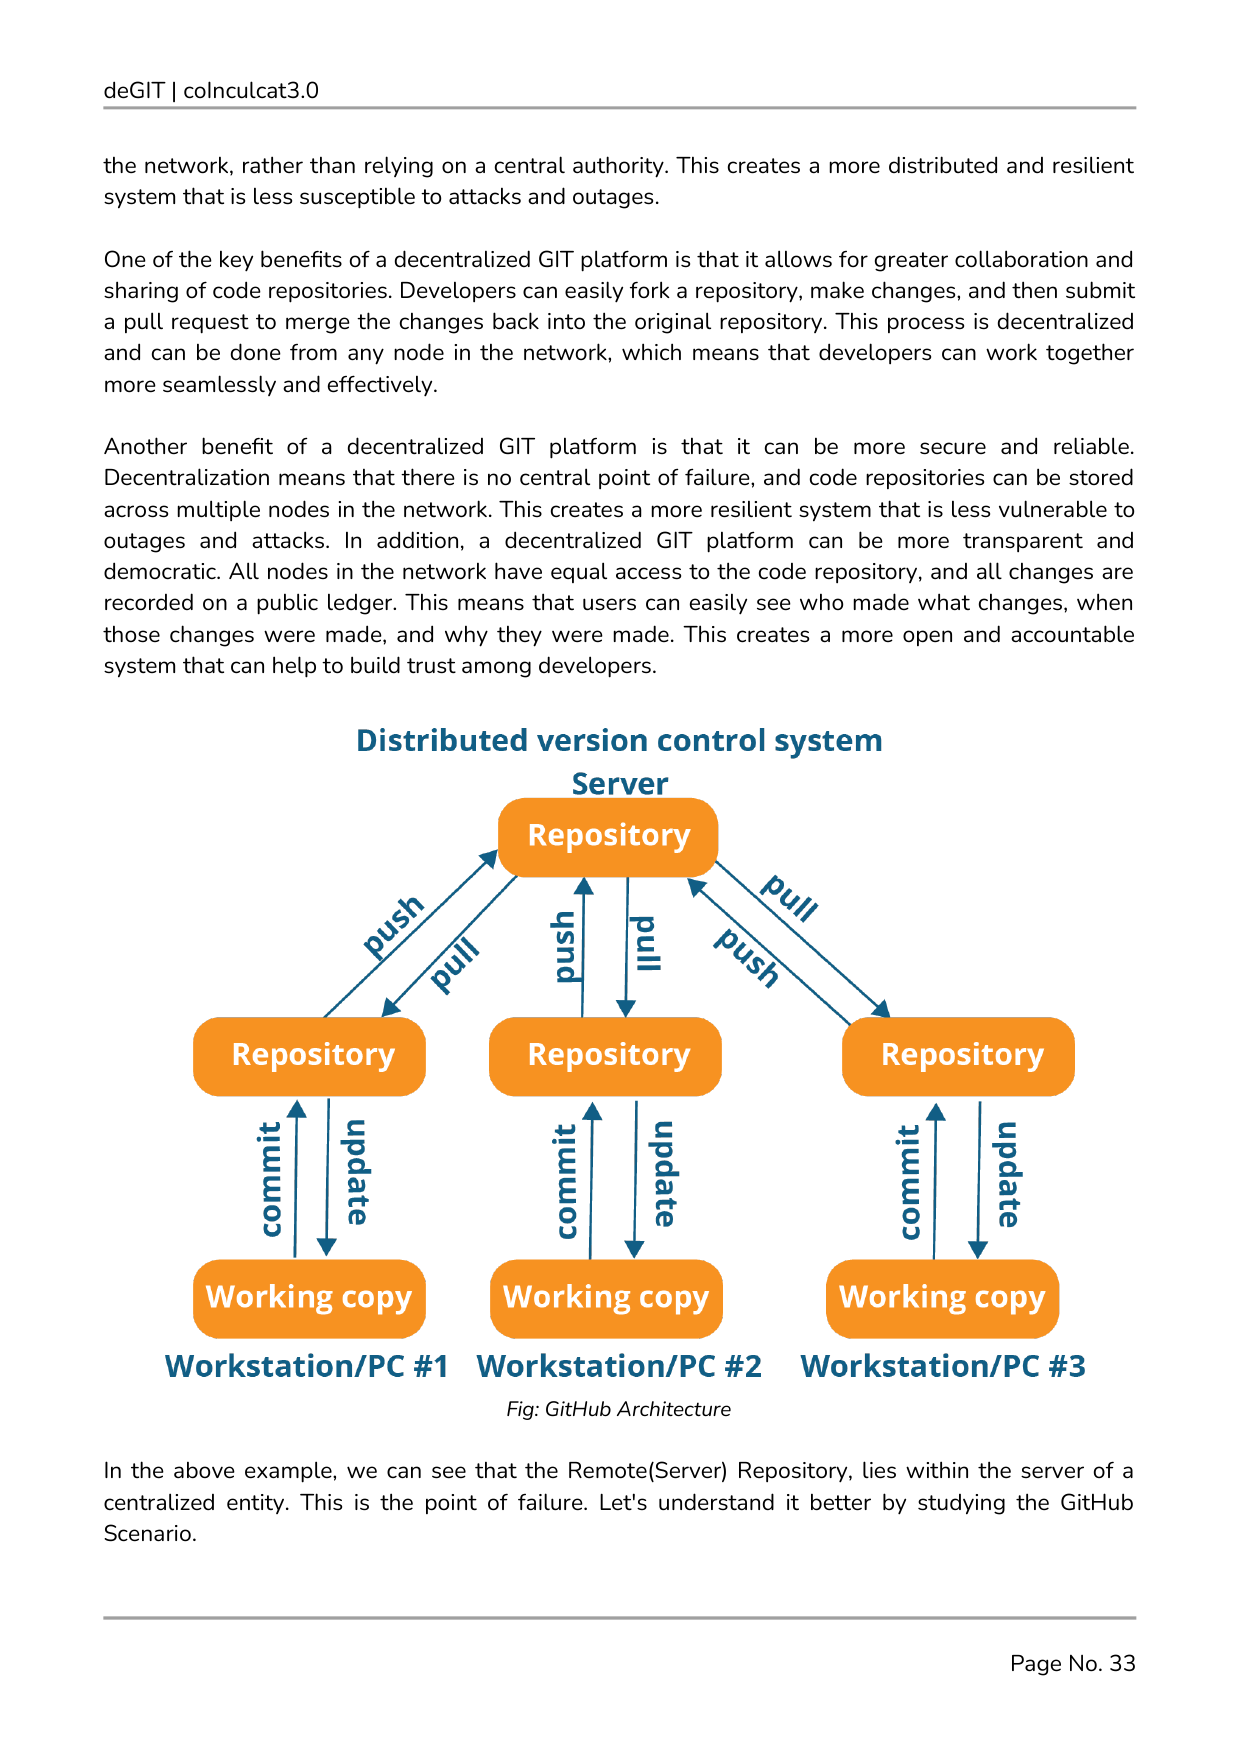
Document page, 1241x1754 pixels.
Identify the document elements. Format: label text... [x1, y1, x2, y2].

text In the above example, we can see that the Remote(Server) Repository, lies within the server of a centralized entity. This is the point of failure. Let's understand it better by studying the GitHub Scenario. [103, 1456, 1136, 1549]
subtitle Fig: GitHub Architecture [103, 1396, 1136, 1424]
text Another benefit of a decentralized GIT platform is that it can be more secure and reliable. Decentralization means that there is no central point of failure, and code repositories can be stored across multiple nodes in the network. This creates a more resilient system that is less vulnerable to outages and attacks. In addition, a decentralized GIT platform can be more transparent and democratic. All nodes in the network have equal access to the code repository, and all changes are recorded on a public ledger. This means that users can easily see who made what changes, when those changes were made, and why they were made. This creates a more open and accountable system that can help to build trust among developers. [103, 431, 1136, 681]
text One of the key benefits of a decentralized GIT platform is that it allows for greater collaboration and sharing of code repositories. Developers can easily fork a repository, make changes, and then submit a pull request to merge the changes back into the original repository. This process is decentralized and can be done from any node in the network, which means that developers can work together more seamlessly and effectively. [103, 244, 1136, 400]
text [103, 150, 1136, 212]
picture [103, 712, 1137, 1396]
